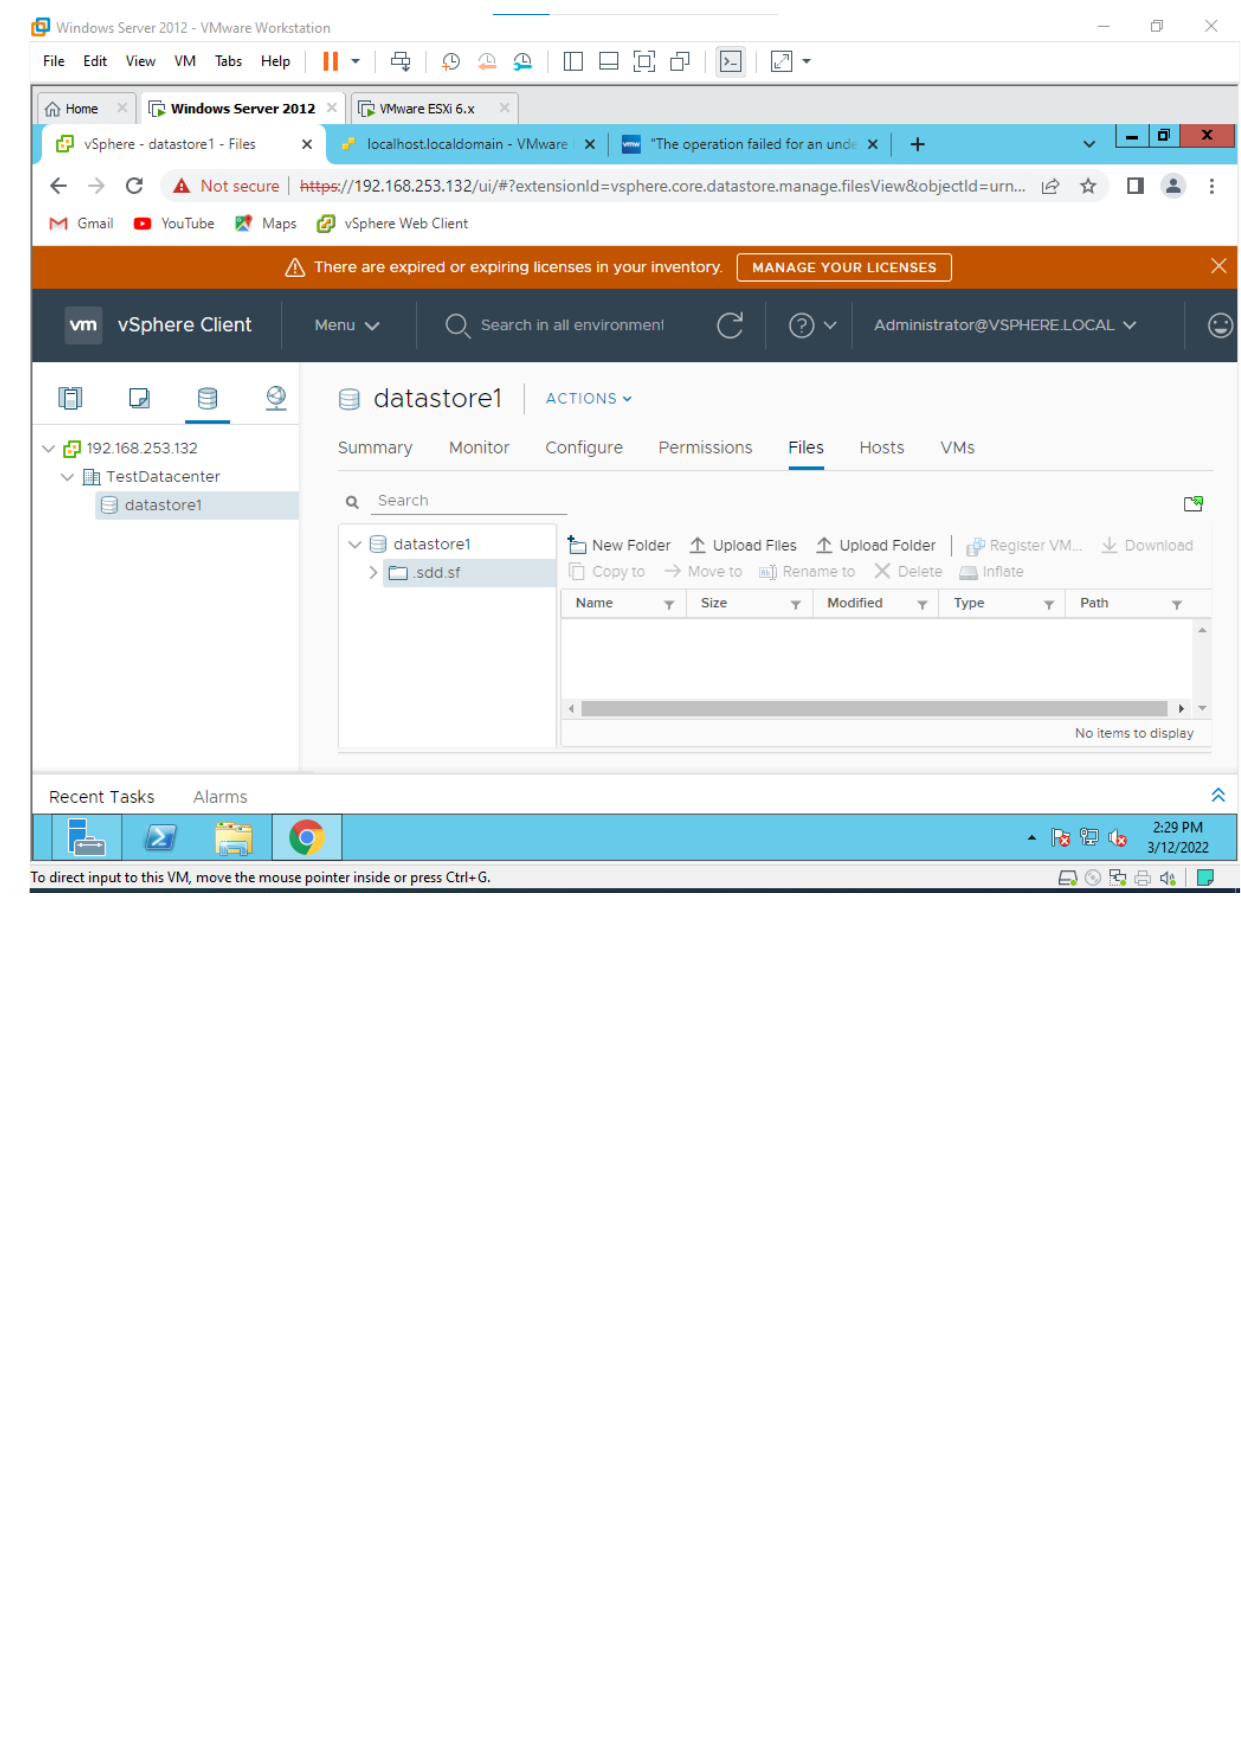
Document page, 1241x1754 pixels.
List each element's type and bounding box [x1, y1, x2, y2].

picture [29, 14, 1241, 893]
